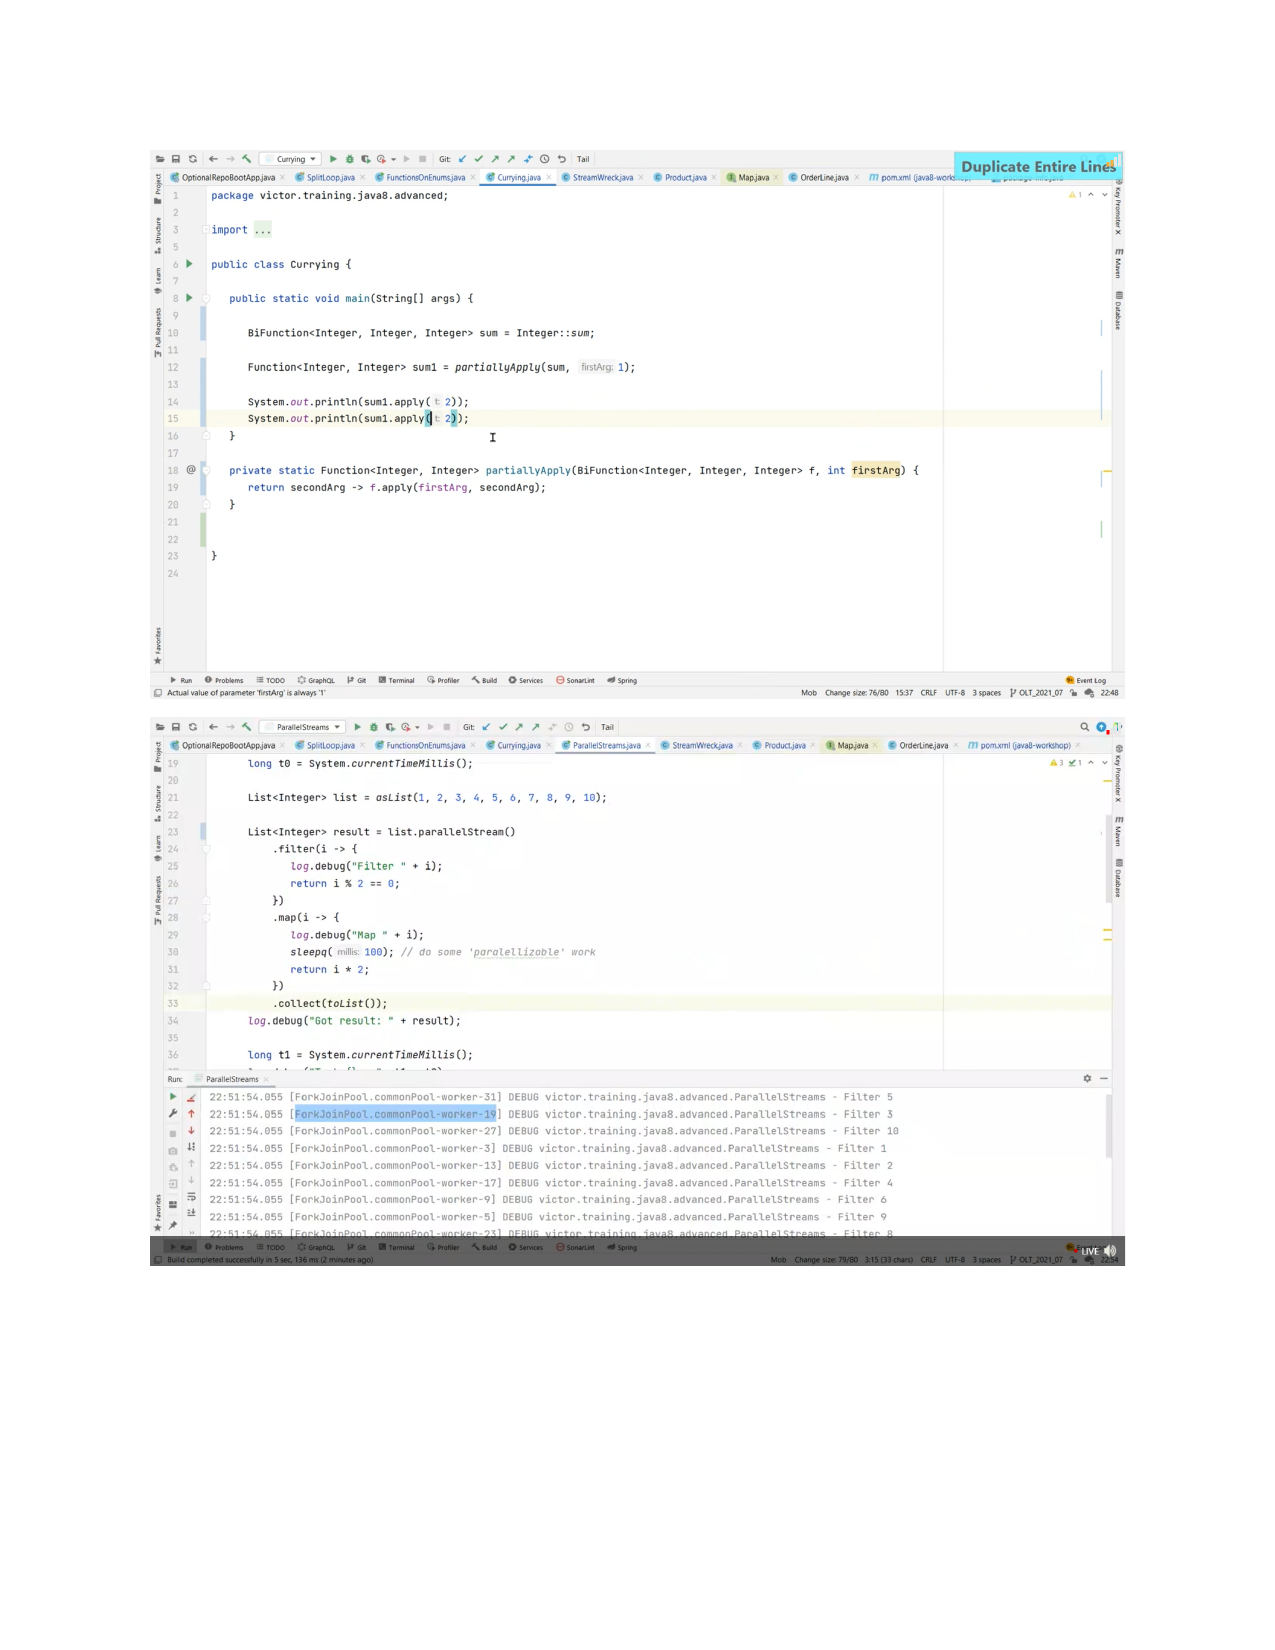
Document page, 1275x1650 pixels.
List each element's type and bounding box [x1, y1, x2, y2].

picture [150, 717, 1125, 1266]
picture [150, 150, 1125, 699]
